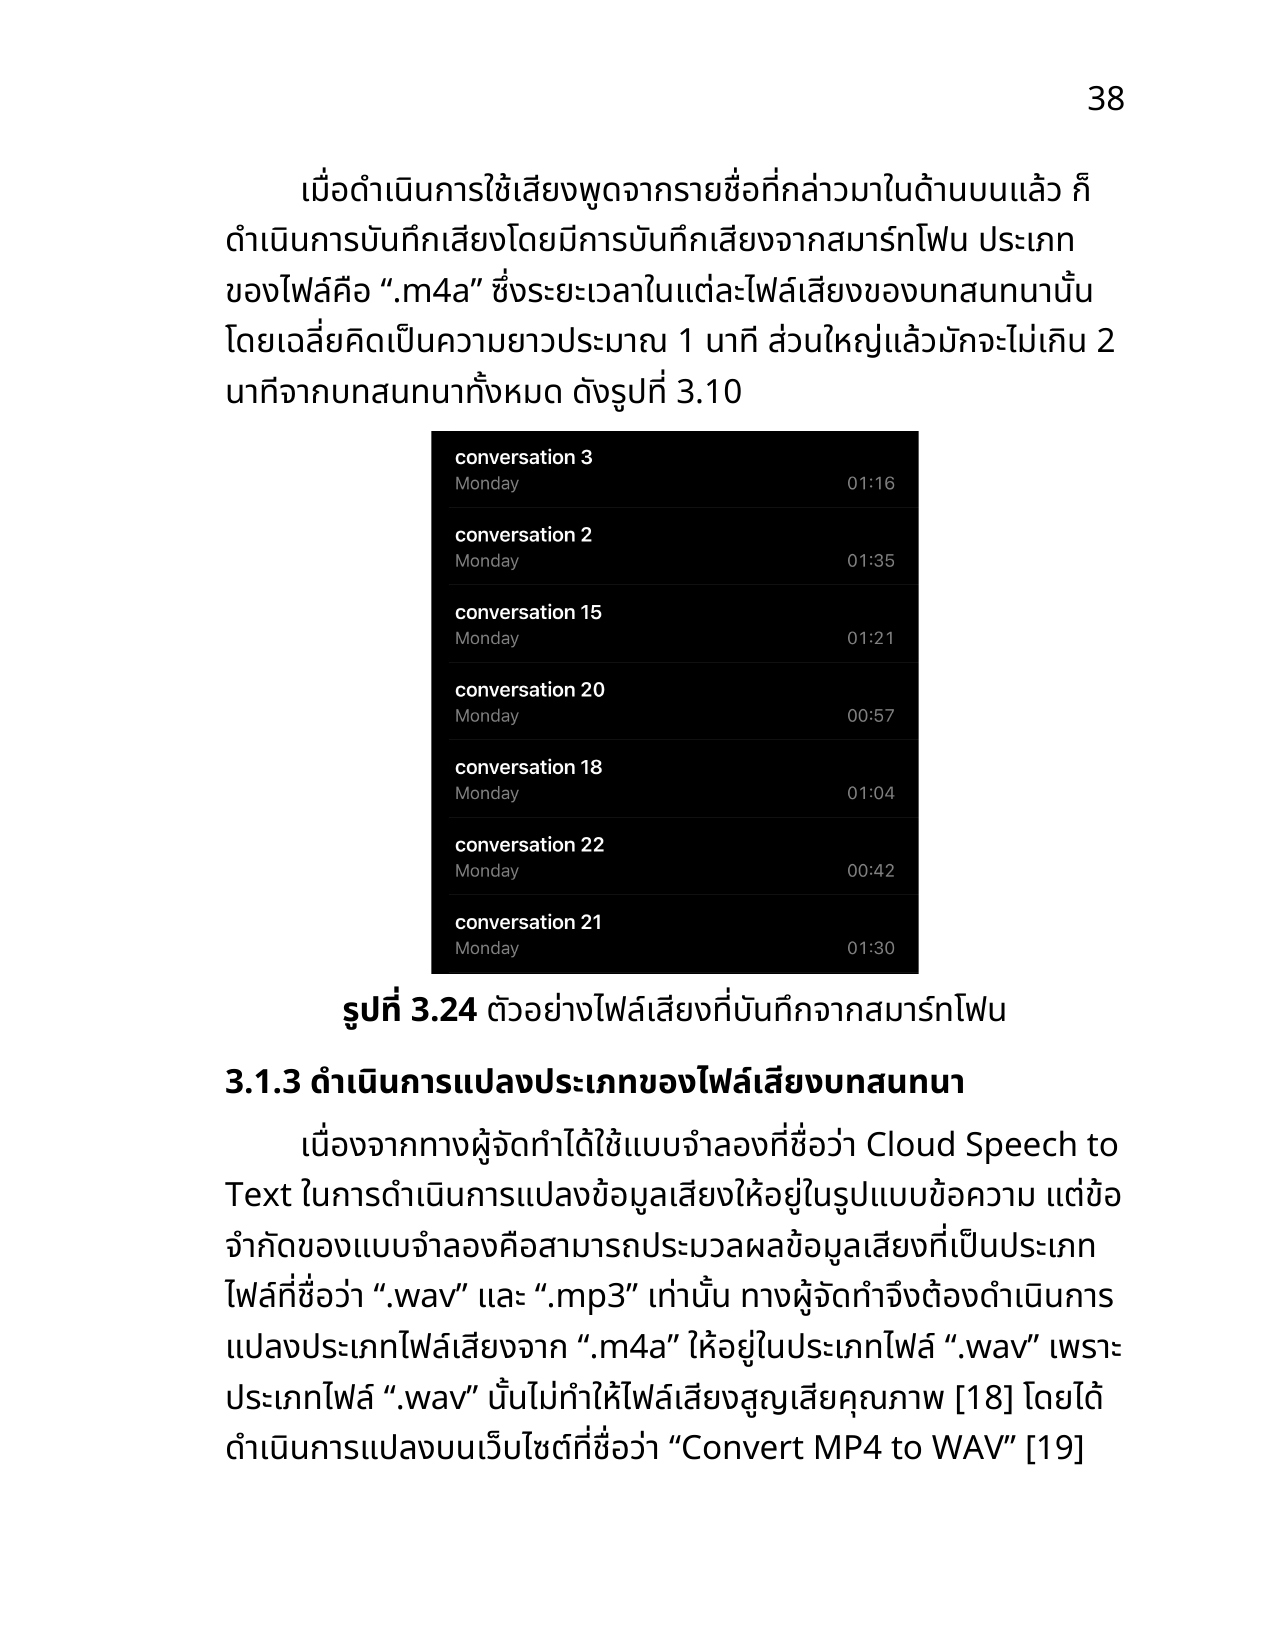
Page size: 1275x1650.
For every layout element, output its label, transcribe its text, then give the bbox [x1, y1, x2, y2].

subtitle 3.1.3 ดำเนินการแปลงประเภทของไฟล์เสียงบทสนทนา [225, 1057, 1125, 1108]
picture [431, 431, 919, 974]
text เนื่องจากทางผู้จัดทำได้ใช้แบบจำลองที่ชื่อว่า Cloud Speech to Text ในการดำเนินการแปลงข้อมูลเสียงให้อยู่ในรูปแบบข้อความ แต่ข้อจำกัดของแบบจำลองคือสามารถประมวลผลข้อมูลเสียงที่เป็นประเภทไฟล์ที่ชื่อว่า “.wav” และ “.mp3” เท่านั้น ทางผู้จัดทำจึงต้องดำเนินการแปลงประเภทไฟล์เสียงจาก “.m4a” ให้อยู่ในประเภทไฟล์ “.wav” เพราะ ประเภทไฟล์ “.wav” นั้นไม่ทำให้ไฟล์เสียงสูญเสียคุณภาพ [18] โดยได้ดำเนินการแปลงบนเว็บไซต์ที่ชื่อว่า “Convert MP4 to WAV” [19] [225, 1121, 1125, 1475]
text เมื่อดำเนินการใช้เสียงพูดจากรายชื่อที่กล่าวมาในด้านบนแล้ว ก็ดำเนินการบันทึกเสียงโดยมีการบันทึกเสียงจากสมาร์ทโฟน ประเภทของไฟล์คือ “.m4a” ซึ่งระยะเวลาในแต่ละไฟล์เสียงของบทสนทนานั้นโดยเฉลี่ยคิดเป็นความยาวประมาณ 1 นาที ส่วนใหญ่แล้วมักจะไม่เกิน 2 นาทีจากบทสนทนาทั้งหมด ดังรูปที่ 3.10 [225, 166, 1125, 418]
